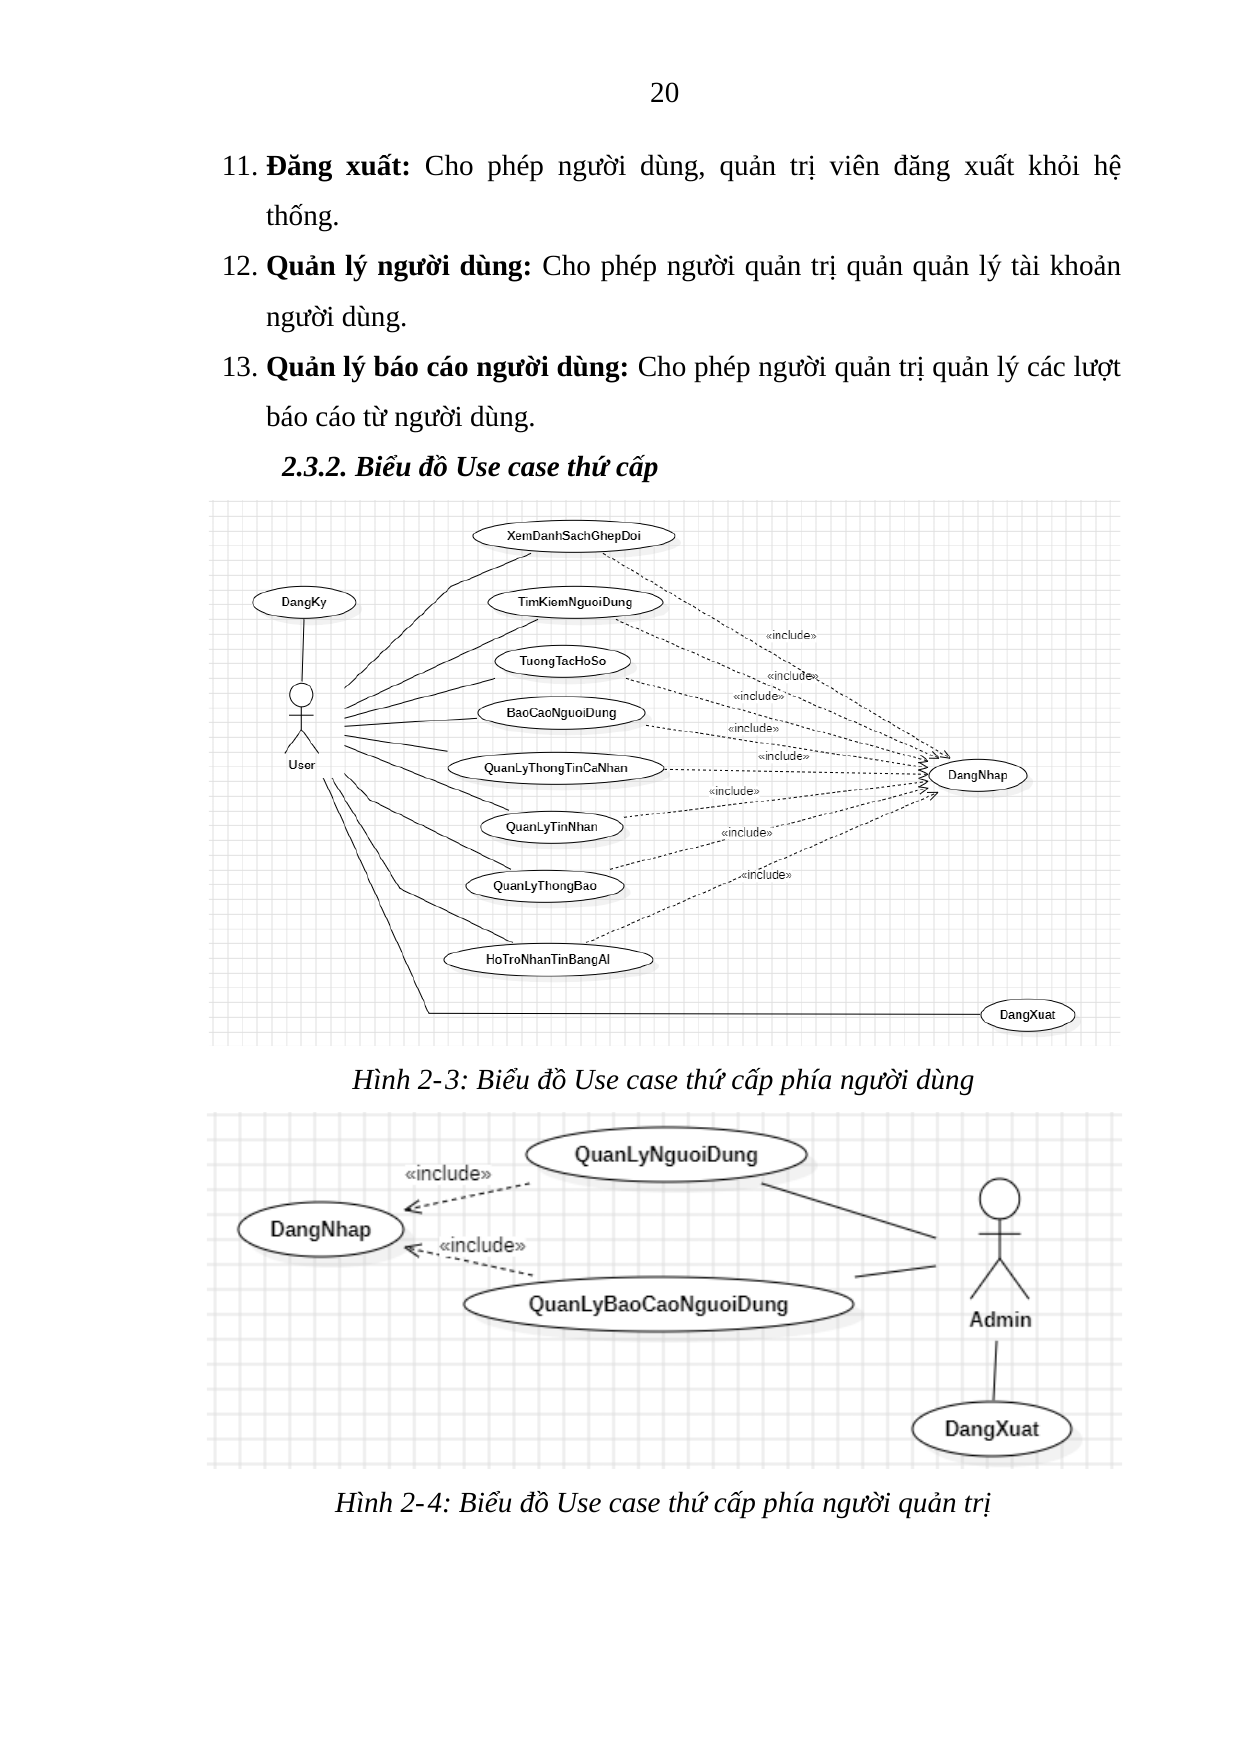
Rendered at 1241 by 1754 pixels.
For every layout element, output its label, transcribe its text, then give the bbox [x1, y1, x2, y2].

text Biểu đồ Use case thứ cấp [282, 449, 1122, 483]
picture [208, 500, 1121, 1046]
list Quản lý báo cáo người dùng: Cho phép người quản trị quản lý các lượt báo cáo từ người dùng. [222, 349, 1122, 433]
picture [206, 1112, 1123, 1469]
list Đăng xuất: Cho phép người dùng, quản trị viên đăng xuất khỏi hệ thống. [222, 148, 1122, 232]
list Quản lý người dùng: Cho phép người quản trị quản quản lý tài khoản người dùng. [222, 248, 1122, 332]
